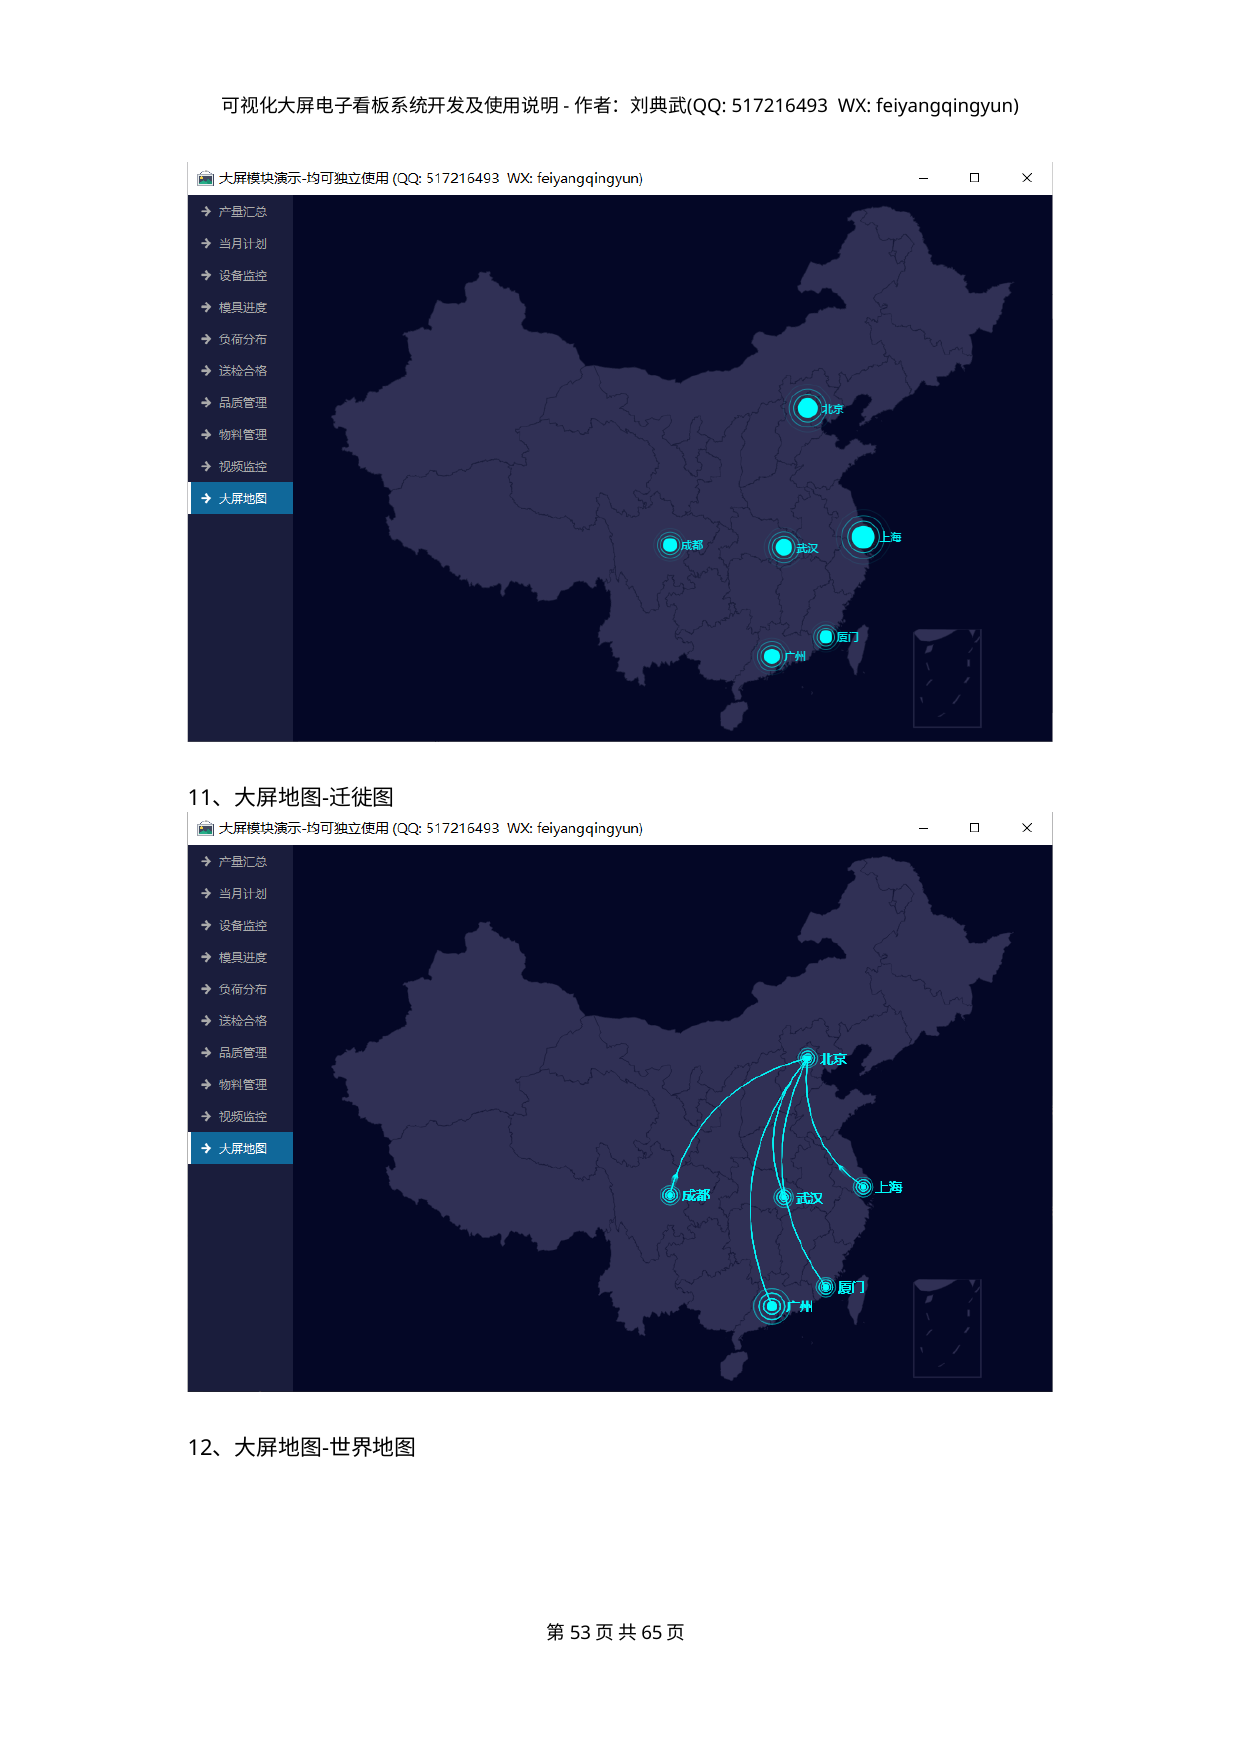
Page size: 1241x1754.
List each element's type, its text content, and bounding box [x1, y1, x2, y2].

text 11、大屏地图-迁徙图 [187, 779, 1053, 812]
text 12、大屏地图-世界地图 [187, 1429, 1053, 1462]
picture [187, 812, 1053, 1392]
picture [187, 162, 1053, 742]
